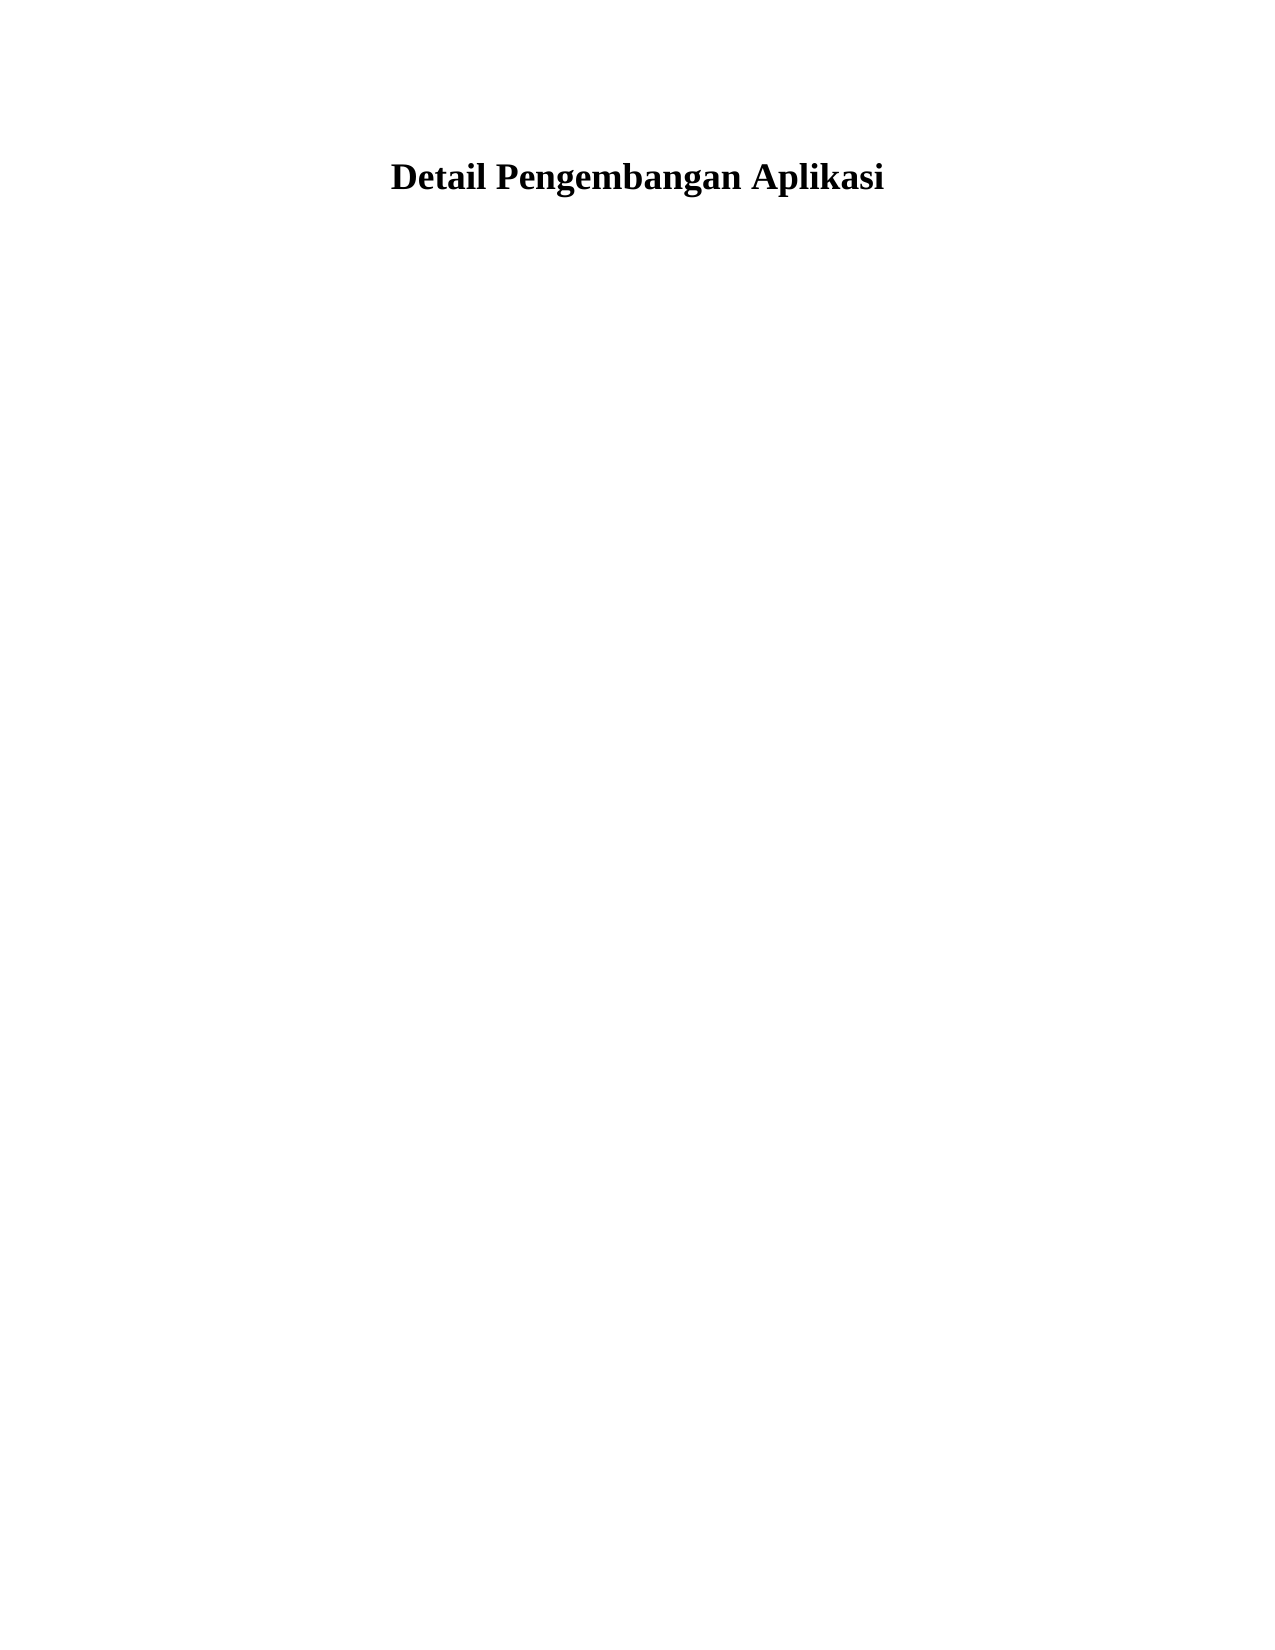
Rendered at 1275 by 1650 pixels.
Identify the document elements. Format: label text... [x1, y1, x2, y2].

subtitle Detail Pengembangan Aplikasi [150, 154, 1125, 197]
